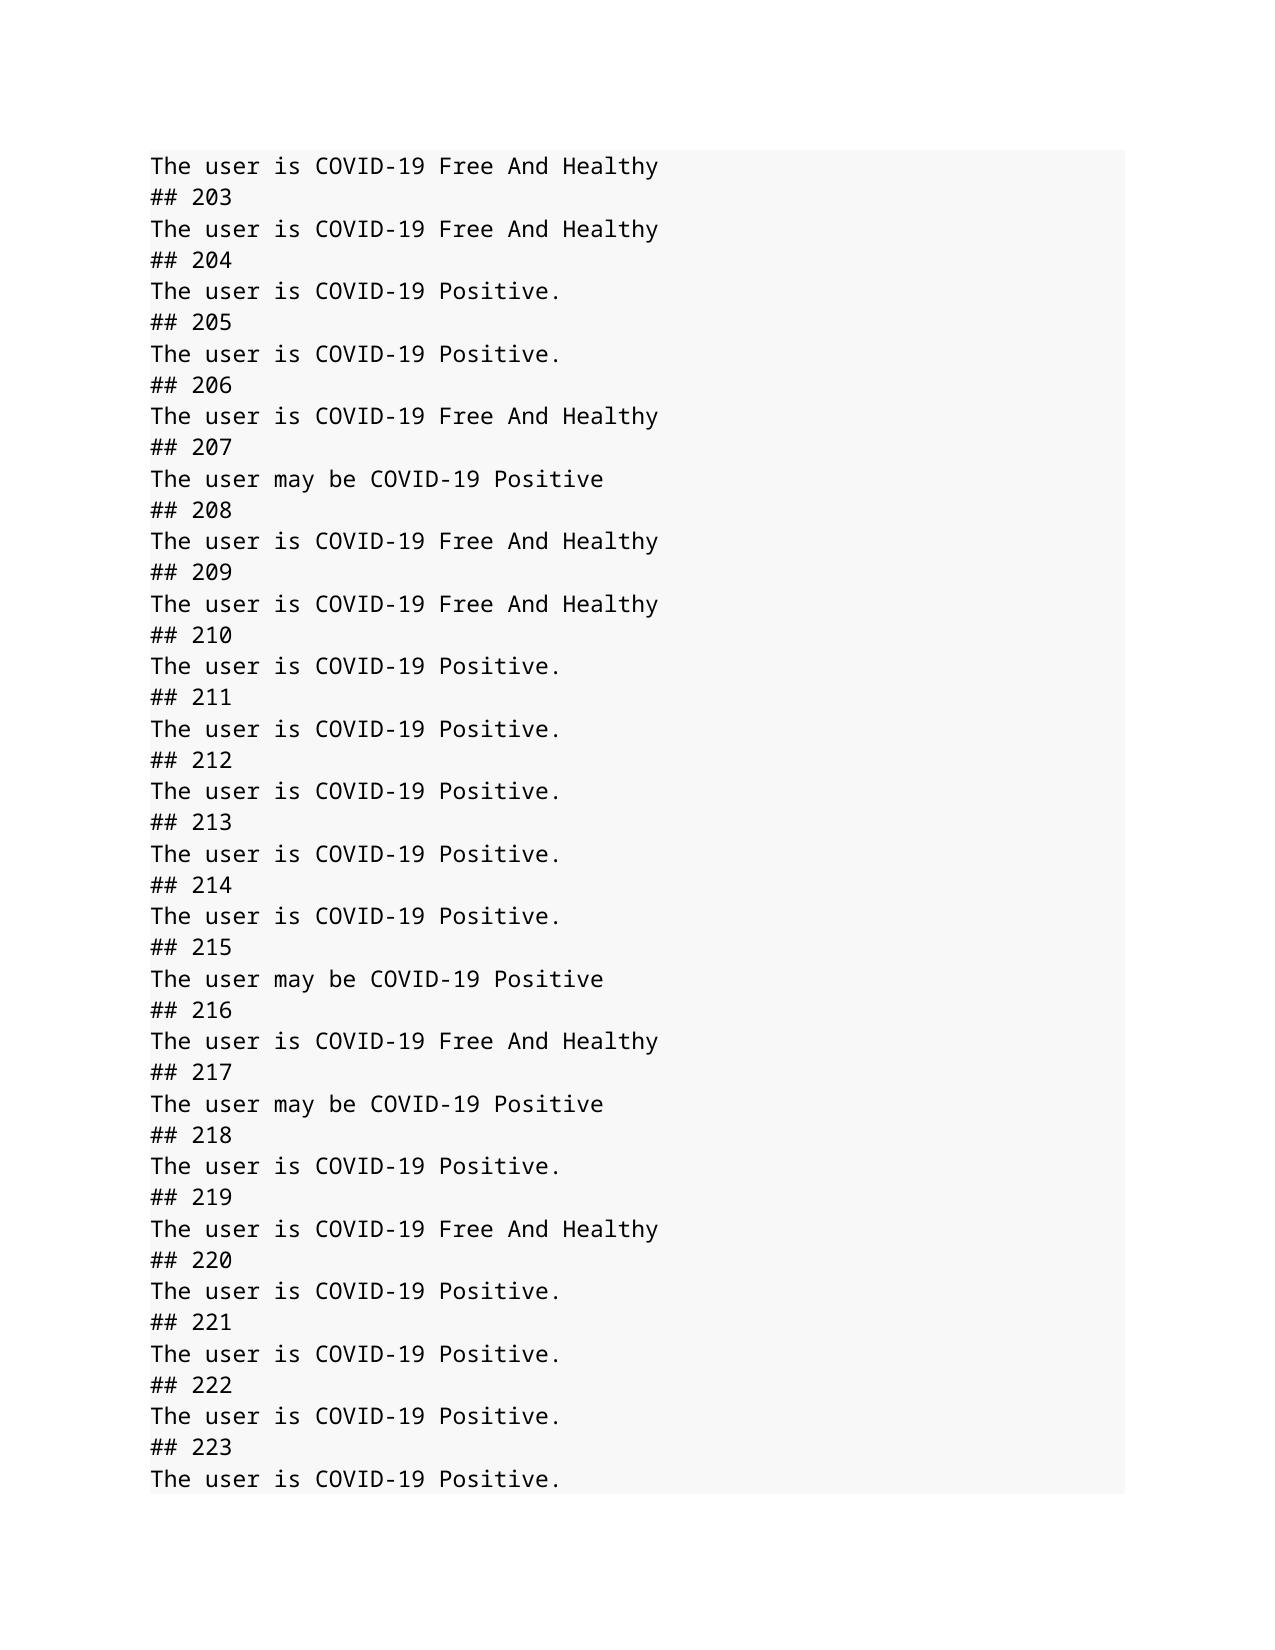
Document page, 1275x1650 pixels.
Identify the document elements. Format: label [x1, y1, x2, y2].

text [150, 150, 1125, 1494]
